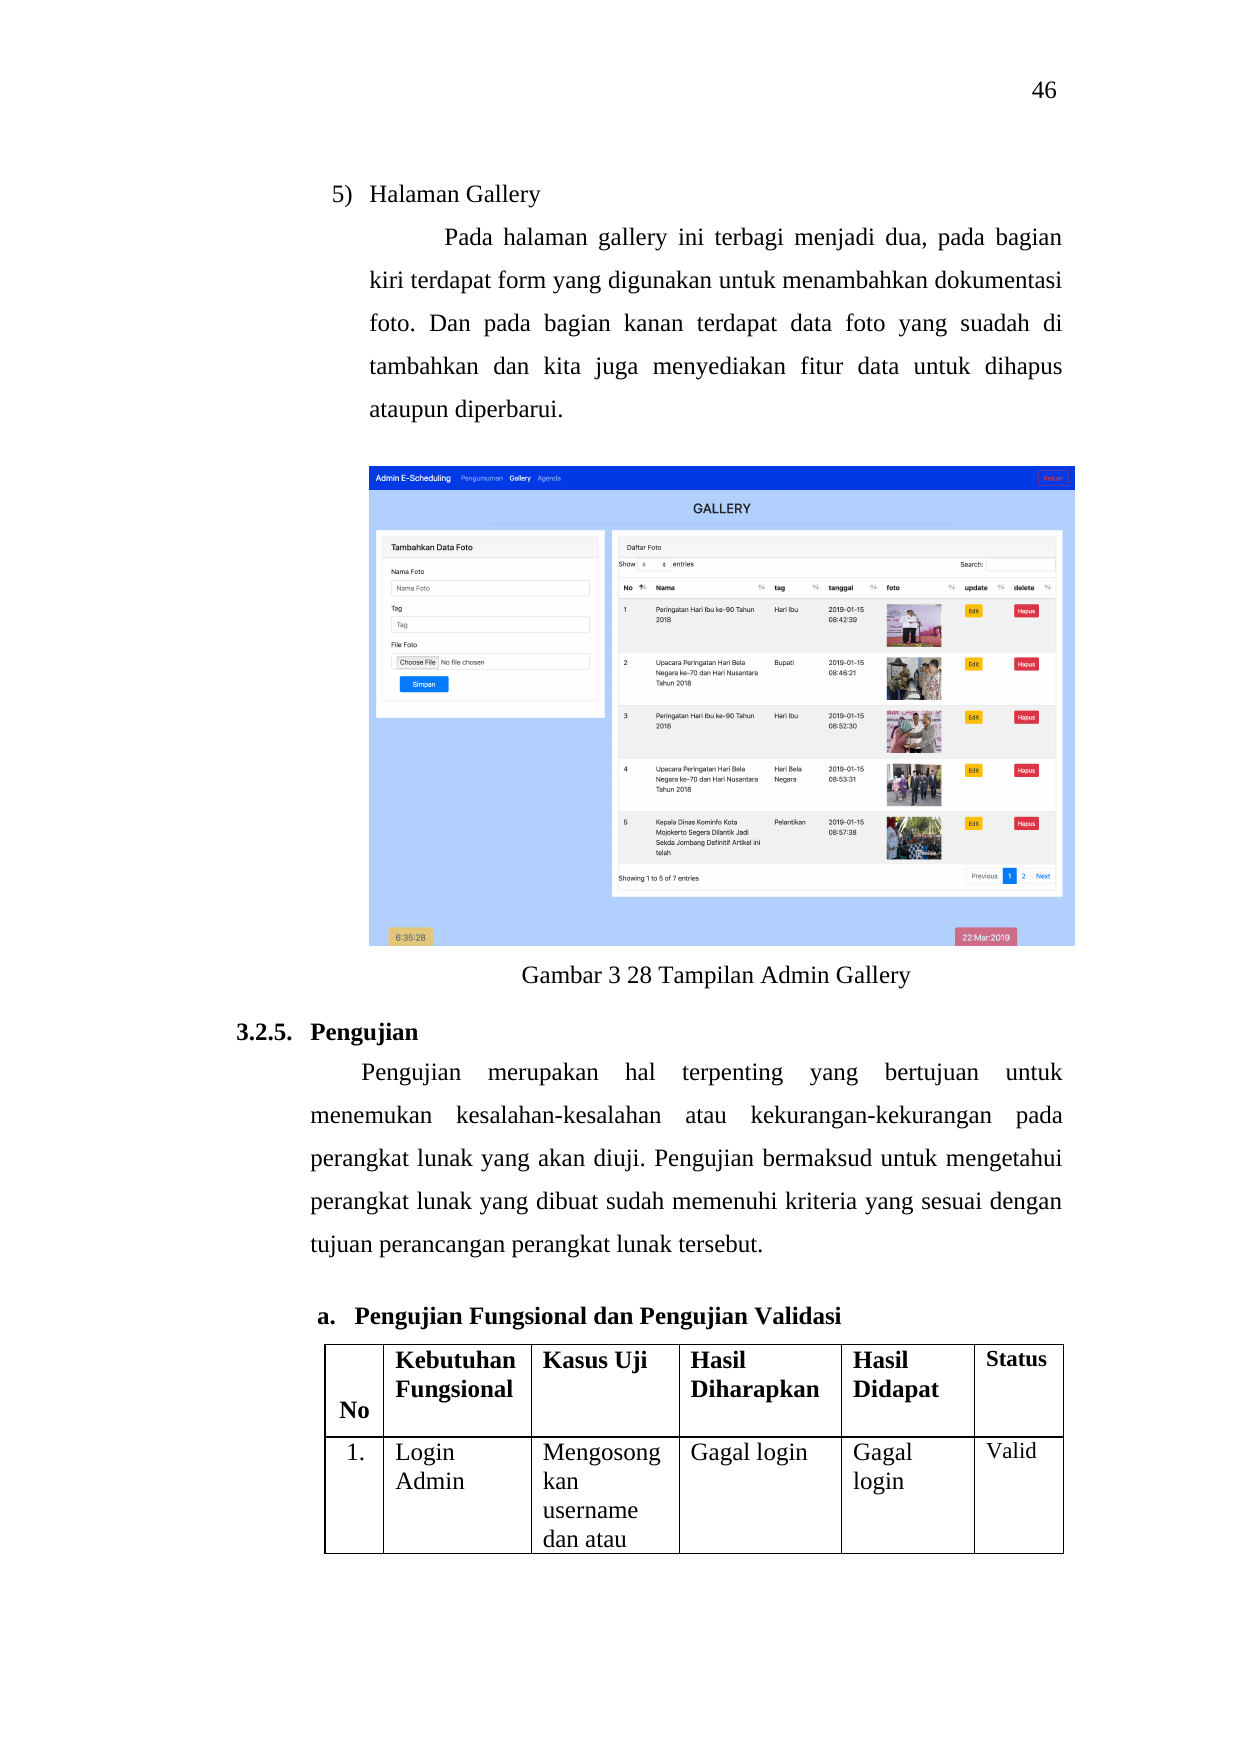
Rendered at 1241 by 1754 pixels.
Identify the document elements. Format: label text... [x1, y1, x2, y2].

table_header Hasil Diharapkan [680, 1345, 841, 1436]
text Pengujian merupakan hal terpenting yang bertujuan untuk menemukan kesalahan-kesalahan atau kekurangan-kekurangan pada perangkat lunak yang akan diuji. Pengujian bermaksud untuk mengetahui perangkat lunak yang dibuat sudah memenuhi kriteria yang sesuai dengan tujuan perancangan perangkat lunak tersebut. [310, 1057, 1063, 1258]
table_cell Login Admin [384, 1438, 531, 1552]
table_header Kebutuhan Fungsional [384, 1345, 531, 1436]
table_cell Gagal login [680, 1438, 841, 1552]
text Pada halaman gallery ini terbagi menjadi dua, pada bagian kiri terdapat form yang digunakan untuk menambahkan dokumentasi foto. Dan pada bagian kanan terdapat data foto yang suadah di tambahkan dan kita juga menyediakan fitur data untuk dihapus ataupun diperbarui. [369, 222, 1063, 423]
table_header Kasus Uji [532, 1345, 679, 1436]
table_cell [532, 1438, 679, 1552]
text Gambar 3 28 Tampilan Admin Gallery [369, 960, 1063, 988]
list Halaman Gallery [332, 179, 1063, 207]
table_cell Gagal login [842, 1438, 974, 1552]
table_header No [326, 1345, 383, 1436]
table_header Hasil Didapat [842, 1345, 974, 1436]
table_cell 1. [326, 1438, 383, 1552]
subtitle Pengujian [236, 1017, 1063, 1046]
table_cell Valid [975, 1438, 1063, 1552]
picture [369, 466, 1075, 946]
table_header Status [975, 1345, 1063, 1436]
list Pengujian Fungsional dan Pengujian Validasi [317, 1301, 1063, 1330]
